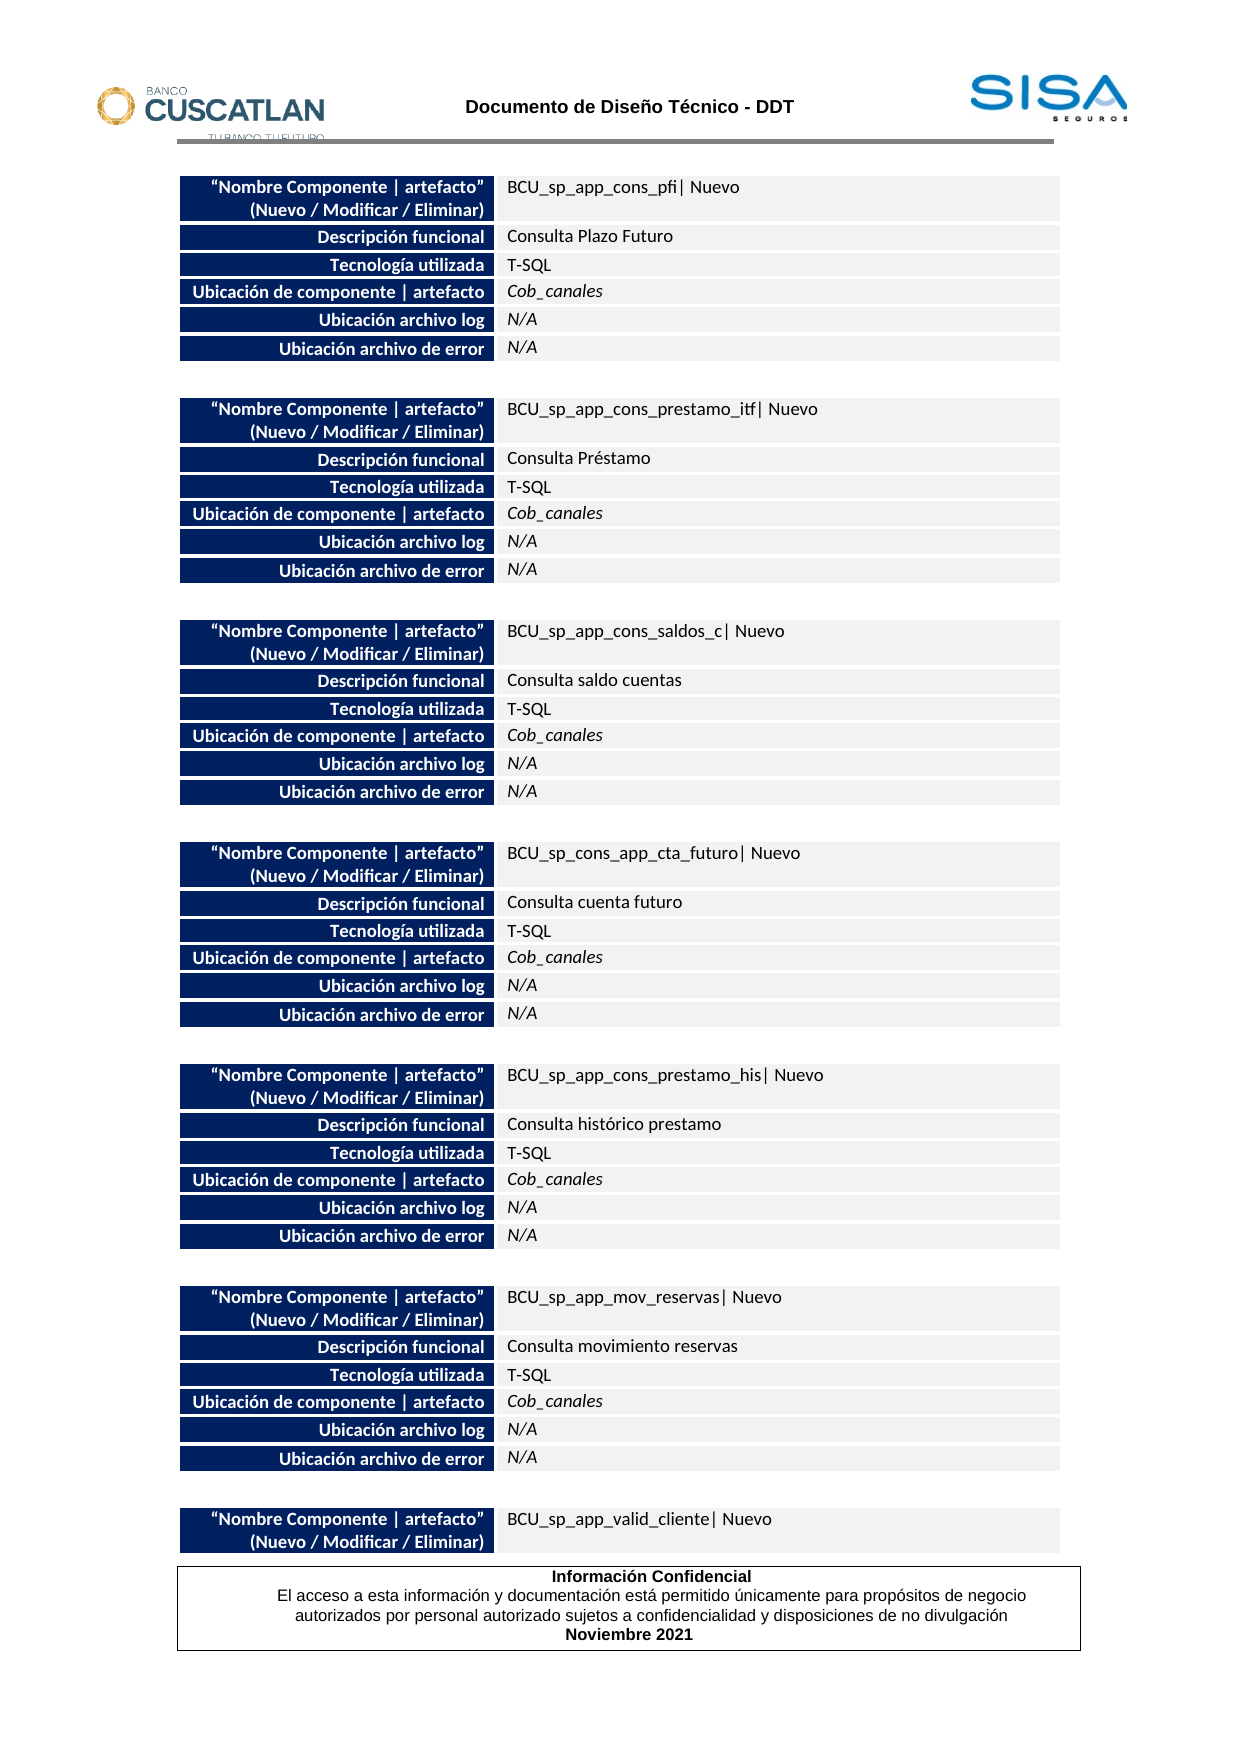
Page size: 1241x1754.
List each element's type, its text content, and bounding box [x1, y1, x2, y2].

table_cell Tecnología utilizada [180, 475, 494, 498]
table_cell Tecnología utilizada [180, 1141, 494, 1164]
table_cell N/A [497, 1446, 1060, 1471]
table_cell T-SQL [497, 1363, 1060, 1386]
table_header BCU_sp_app_mov_reservas| Nuevo [497, 1286, 1060, 1331]
table_cell Consulta histórico prestamo [497, 1113, 1060, 1138]
table_cell Tecnología utilizada [180, 253, 494, 276]
table_cell Cob_canales [497, 723, 1060, 748]
table_cell N/A [497, 307, 1060, 332]
table_cell Cob_canales [497, 945, 1060, 970]
table_cell Ubicación de componente | artefacto [180, 279, 494, 304]
table_header “Nombre Componente | artefacto” (Nuevo / Modificar / Eliminar) [180, 176, 494, 221]
table_cell Tecnología utilizada [180, 919, 494, 942]
table_cell N/A [497, 529, 1060, 554]
picture [970, 73, 1128, 122]
table_cell Consulta Plazo Futuro [497, 225, 1060, 250]
table_cell Descripción funcional [180, 447, 494, 472]
table_cell Ubicación archivo log [180, 529, 494, 554]
table_cell Ubicación de componente | artefacto [180, 723, 494, 748]
table_cell Ubicación de componente | artefacto [180, 501, 494, 526]
table_cell Descripción funcional [180, 1335, 494, 1360]
table_cell Ubicación archivo log [180, 1195, 494, 1220]
table_cell N/A [497, 1195, 1060, 1220]
table_header BCU_sp_app_valid_cliente| Nuevo [497, 1508, 1060, 1553]
table_header “Nombre Componente | artefacto” (Nuevo / Modificar / Eliminar) [180, 842, 494, 887]
table_cell N/A [497, 1002, 1060, 1027]
table_cell N/A [497, 1224, 1060, 1249]
table_cell Ubicación archivo log [180, 307, 494, 332]
table_cell Cob_canales [497, 1389, 1060, 1414]
table_cell Cob_canales [497, 1167, 1060, 1192]
table_cell T-SQL [497, 919, 1060, 942]
table_header “Nombre Componente | artefacto” (Nuevo / Modificar / Eliminar) [180, 398, 494, 443]
table_cell Consulta Préstamo [497, 447, 1060, 472]
table_cell Descripción funcional [180, 225, 494, 250]
table_cell Descripción funcional [180, 669, 494, 694]
table_cell Consulta movimiento reservas [497, 1335, 1060, 1360]
table_cell Cob_canales [497, 501, 1060, 526]
table_header “Nombre Componente | artefacto” (Nuevo / Modificar / Eliminar) [180, 1064, 494, 1109]
table_header BCU_sp_cons_app_cta_futuro| Nuevo [497, 842, 1060, 887]
table_header BCU_sp_app_cons_pfi| Nuevo [497, 176, 1060, 221]
table_cell Descripción funcional [180, 1113, 494, 1138]
table_cell Ubicación archivo de error [180, 558, 494, 583]
table_cell Ubicación archivo de error [180, 1446, 494, 1471]
table_cell N/A [497, 973, 1060, 998]
table_cell Ubicación archivo log [180, 1417, 494, 1442]
table_cell Ubicación archivo de error [180, 336, 494, 361]
table_cell Consulta cuenta futuro [497, 891, 1060, 916]
table_cell Cob_canales [497, 279, 1060, 304]
table_cell Ubicación de componente | artefacto [180, 945, 494, 970]
table_header BCU_sp_app_cons_saldos_c| Nuevo [497, 620, 1060, 665]
table_cell Ubicación archivo de error [180, 780, 494, 805]
table_cell Ubicación archivo de error [180, 1224, 494, 1249]
table_cell T-SQL [497, 1141, 1060, 1164]
table_cell Ubicación archivo log [180, 751, 494, 776]
table_cell Tecnología utilizada [180, 1363, 494, 1386]
table_cell N/A [497, 1417, 1060, 1442]
table_cell N/A [497, 558, 1060, 583]
table_cell N/A [497, 336, 1060, 361]
table_cell T-SQL [497, 697, 1060, 720]
table_header BCU_sp_app_cons_prestamo_his| Nuevo [497, 1064, 1060, 1109]
table_header BCU_sp_app_cons_prestamo_itf| Nuevo [497, 398, 1060, 443]
table_cell N/A [497, 780, 1060, 805]
table_cell Descripción funcional [180, 891, 494, 916]
table_cell N/A [497, 751, 1060, 776]
table_cell Ubicación de componente | artefacto [180, 1167, 494, 1192]
table_cell Consulta saldo cuentas [497, 669, 1060, 694]
table_header “Nombre Componente | artefacto” (Nuevo / Modificar / Eliminar) [180, 1508, 494, 1553]
table_cell Ubicación archivo de error [180, 1002, 494, 1027]
table_cell Ubicación de componente | artefacto [180, 1389, 494, 1414]
table_cell Ubicación archivo log [180, 973, 494, 998]
table_cell Tecnología utilizada [180, 697, 494, 720]
table_header “Nombre Componente | artefacto” (Nuevo / Modificar / Eliminar) [180, 620, 494, 665]
picture [85, 73, 336, 150]
table_header “Nombre Componente | artefacto” (Nuevo / Modificar / Eliminar) [180, 1286, 494, 1331]
table_cell T-SQL [497, 475, 1060, 498]
table_cell T-SQL [497, 253, 1060, 276]
